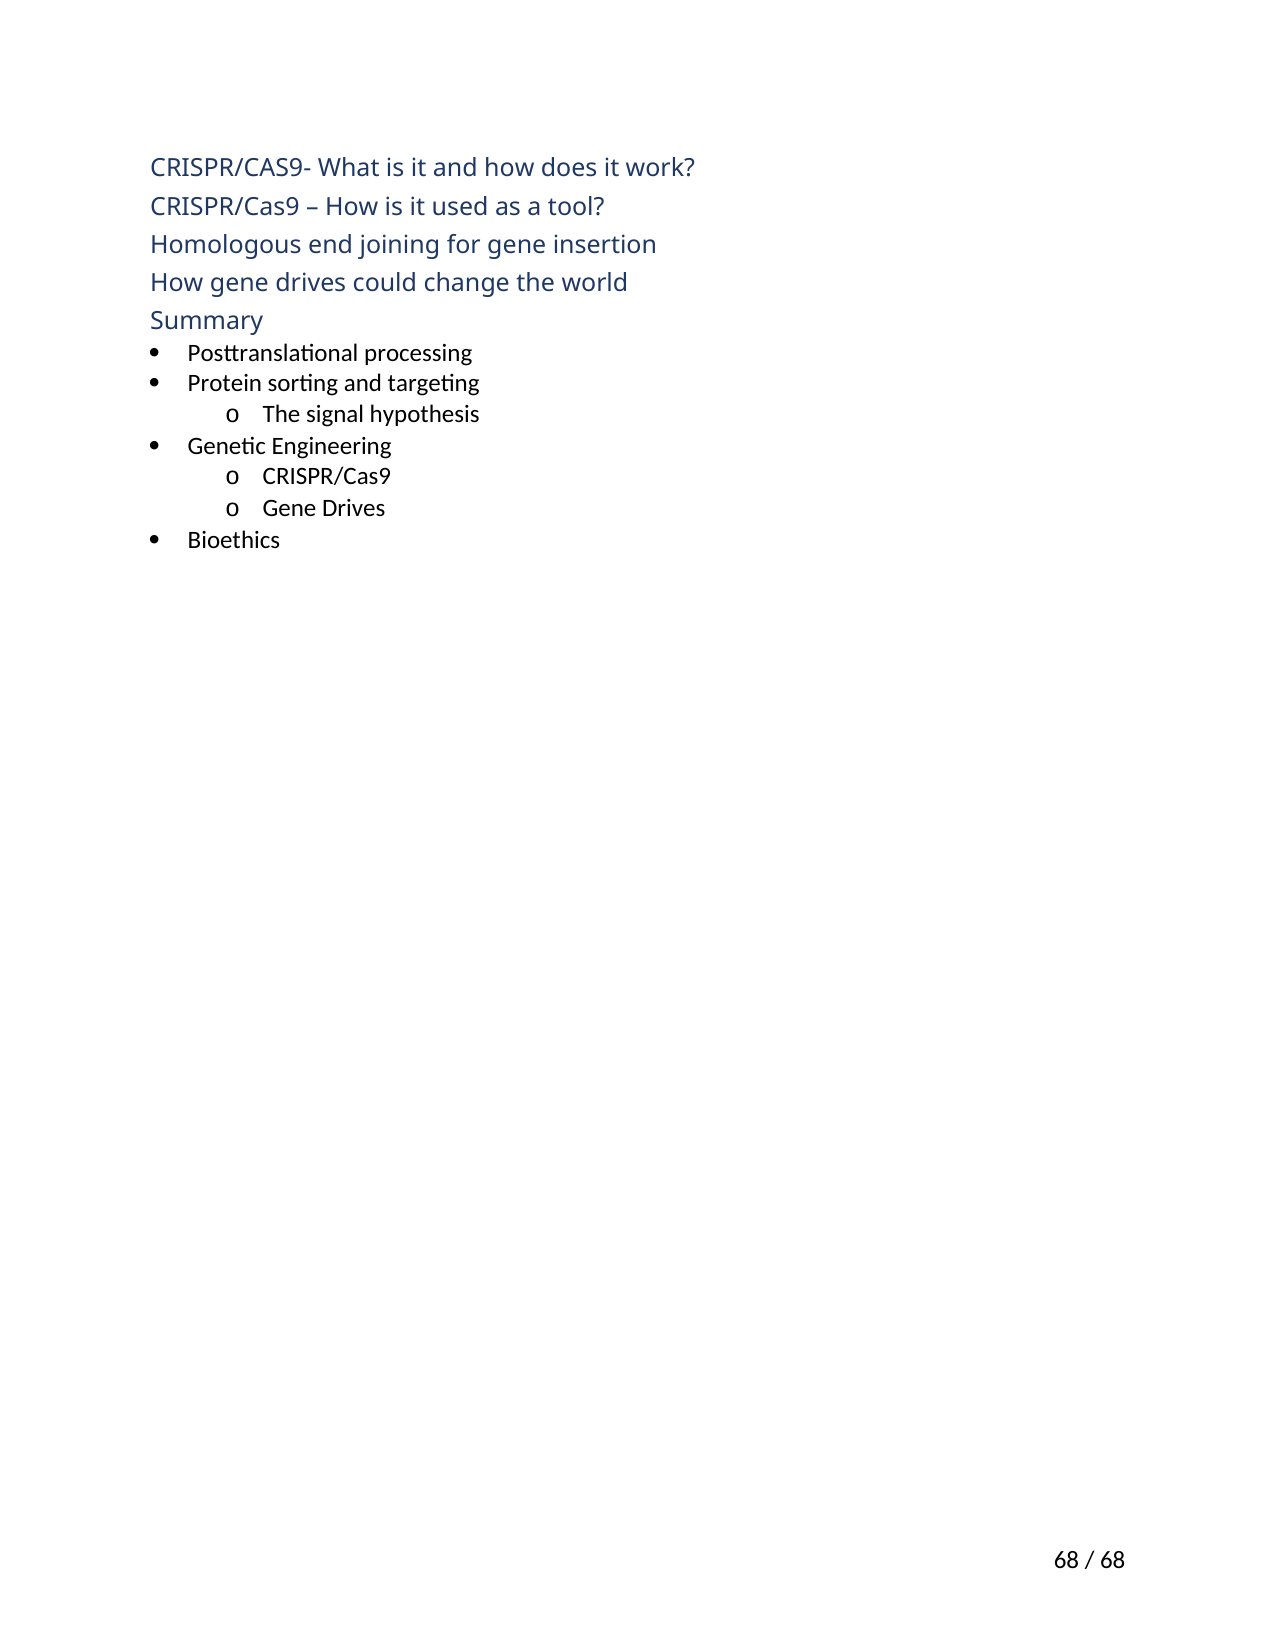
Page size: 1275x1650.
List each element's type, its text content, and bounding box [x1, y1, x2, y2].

list CRISPR/Cas9 [225, 460, 1125, 492]
subtitle Homologous end joining for gene insertion [150, 226, 1125, 261]
subtitle Summary [150, 303, 1125, 337]
subtitle How gene drives could change the world [150, 265, 1125, 299]
list Genetic Engineering [150, 430, 1125, 460]
subtitle CRISPR/Cas9 – How is it used as a tool? [150, 188, 1125, 222]
list The signal hypothesis [225, 398, 1125, 430]
subtitle CRISPR/CAS9- What is it and how does it work? [150, 150, 1125, 184]
list Bioethics [150, 524, 1125, 554]
list Gene Drives [225, 492, 1125, 524]
list Protein sorting and targeting [150, 367, 1125, 398]
list Posttranslational processing [150, 337, 1125, 367]
